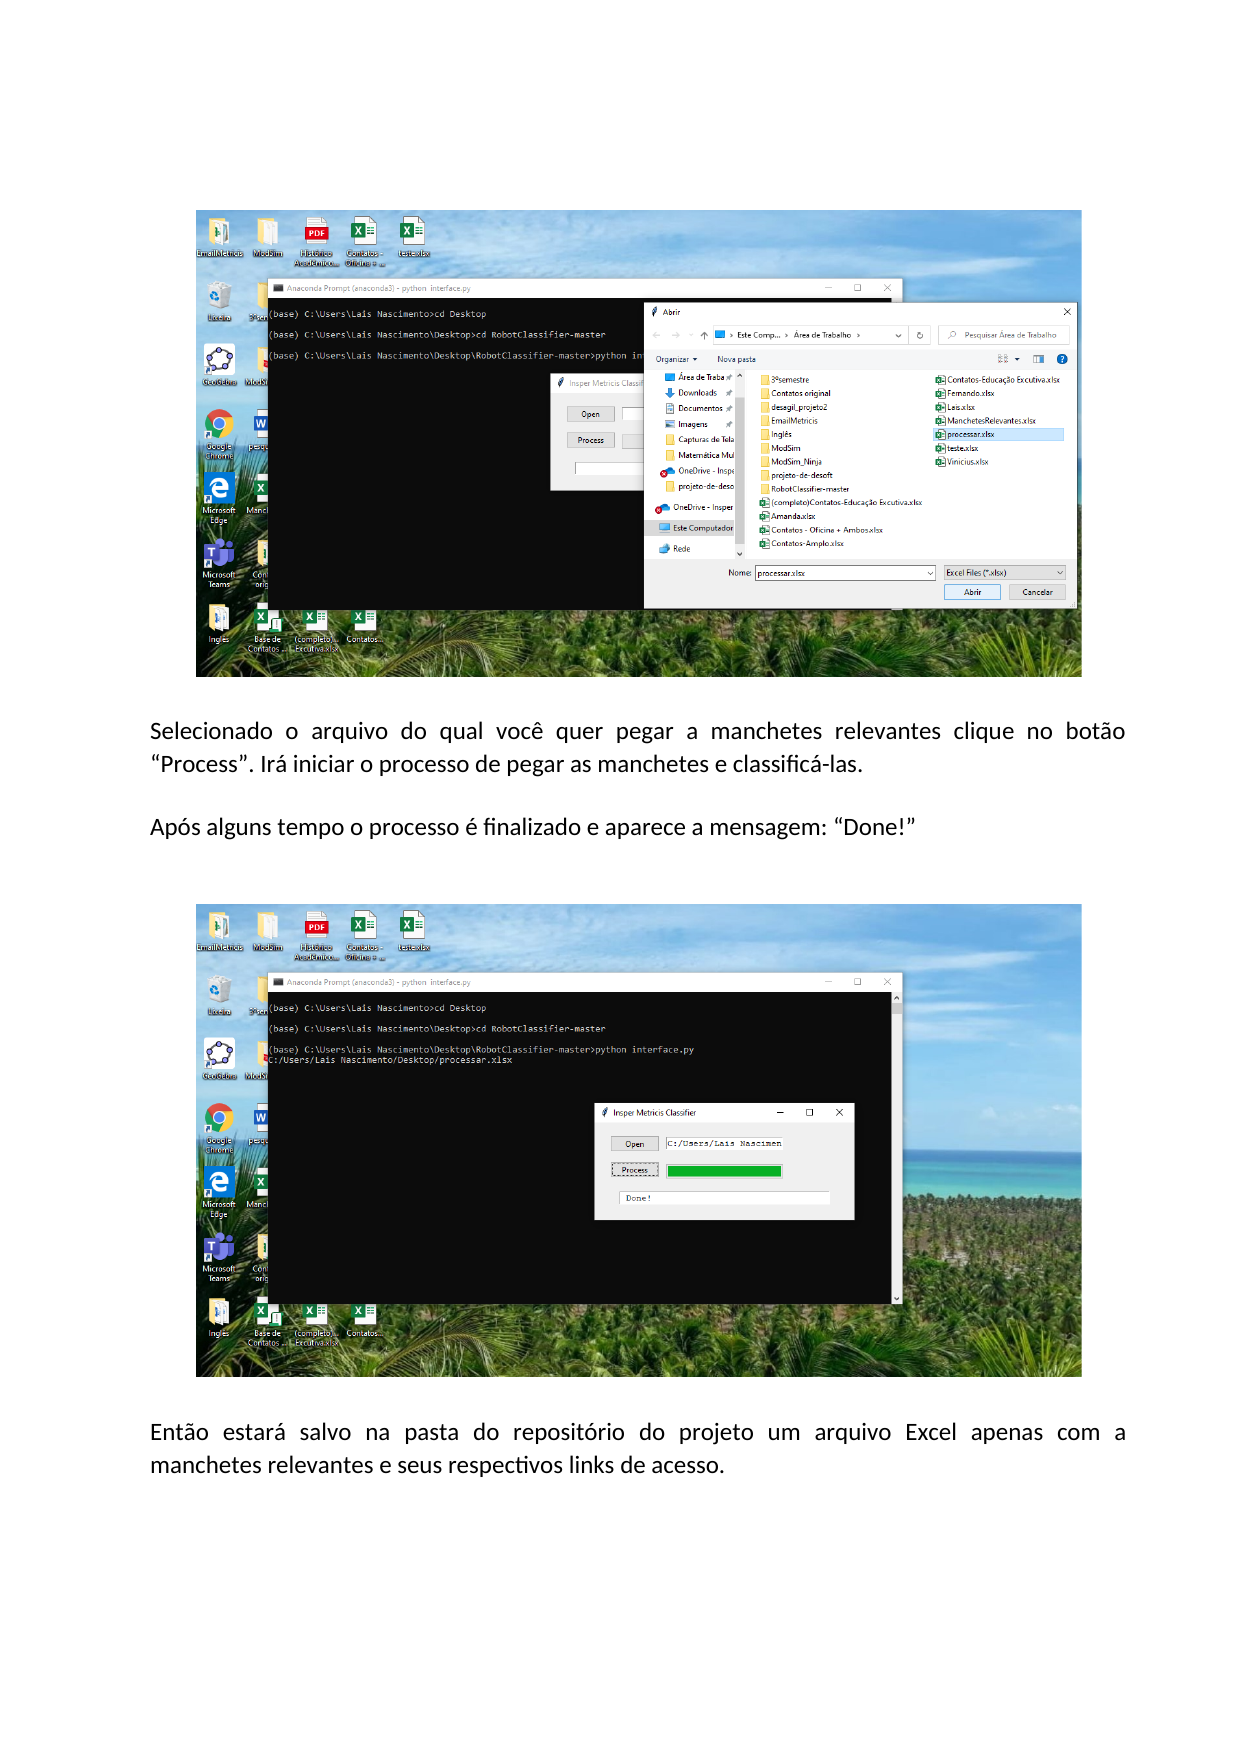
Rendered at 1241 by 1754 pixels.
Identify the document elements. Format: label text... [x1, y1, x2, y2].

list Após alguns tempo o processo é finalizado e aparece a mensagem: “Done!” [150, 811, 1128, 842]
list Selecionado o arquivo do qual você quer pegar a manchetes relevantes clique no botão “Process”. Irá iniciar o processo de pegar as manchetes e classificá-las. [150, 715, 1128, 778]
picture [196, 904, 1082, 1377]
list Então estará salvo na pasta do repositório do projeto um arquivo Excel apenas com a manchetes relevantes e seus respectivos links de acesso. [150, 1416, 1128, 1479]
picture [196, 210, 1082, 677]
